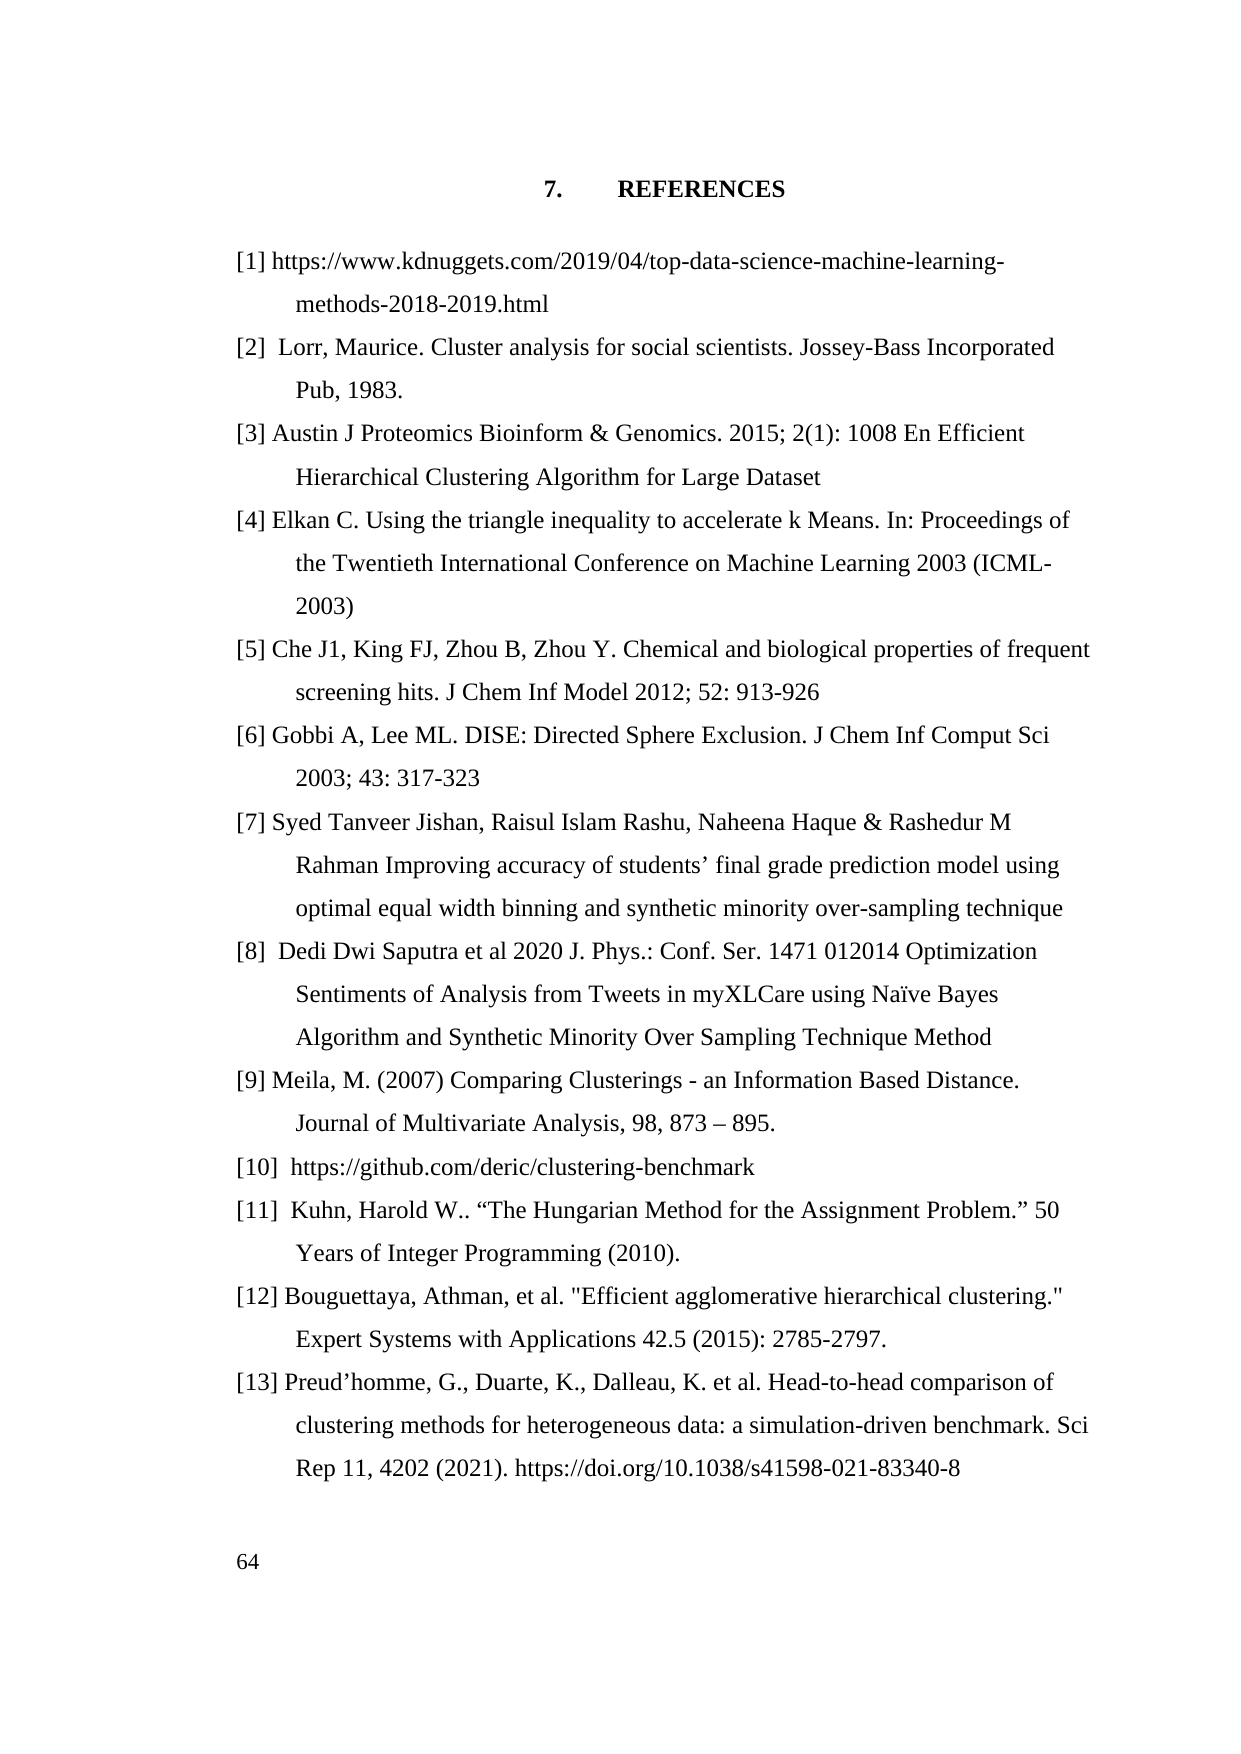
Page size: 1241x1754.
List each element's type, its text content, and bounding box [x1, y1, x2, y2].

text [1] https://www.kdnuggets.com/2019/04/top-data-science-machine-learning-methods-2018-2019.html [236, 246, 1092, 318]
text [11] Kuhn, Harold W.. “The Hungarian Method for the Assignment Problem.” 50 Years of Integer Programming (2010). [236, 1195, 1092, 1267]
text [8] Dedi Dwi Saputra et al 2020 J. Phys.: Conf. Ser. 1471 012014 Optimization Sentiments of Analysis from Tweets in myXLCare using Naïve Bayes Algorithm and Synthetic Minority Over Sampling Technique Method [236, 936, 1092, 1051]
text [2] Lorr, Maurice. Cluster analysis for social scientists. Jossey-Bass Incorporated Pub, 1983. [236, 332, 1092, 404]
text [12] Bouguettaya, Athman, et al. "Efficient agglomerative hierarchical clustering." Expert Systems with Applications 42.5 (2015): 2785-2797. [236, 1281, 1092, 1353]
text [3] Austin J Proteomics Bioinform & Genomics. 2015; 2(1): 1008 En Efficient Hierarchical Clustering Algorithm for Large Dataset [236, 418, 1092, 490]
text [13] Preud’homme, G., Duarte, K., Dalleau, K. et al. Head-to-head comparison of clustering methods for heterogeneous data: a simulation-driven benchmark. Sci Rep 11, 4202 (2021). https://doi.org/10.1038/s41598-021-83340-8 [236, 1367, 1092, 1482]
text [9] Meila, M. (2007) Comparing Clusterings - an Information Based Distance. Journal of Multivariate Analysis, 98, 873 – 895. [236, 1065, 1092, 1137]
text [6] Gobbi A, Lee ML. DISE: Directed Sphere Exclusion. J Chem Inf Comput Sci 2003; 43: 317-323 [236, 720, 1092, 792]
text [7] Syed Tanveer Jishan, Raisul Islam Rashu, Naheena Haque & Rashedur M Rahman Improving accuracy of students’ final grade prediction model using optimal equal width binning and synthetic minority over-sampling technique [236, 807, 1092, 922]
text [10] https://github.com/deric/clustering-benchmark [236, 1152, 1092, 1180]
text [5] Che J1, King FJ, Zhou B, Zhou Y. Chemical and biological properties of frequent screening hits. J Chem Inf Model 2012; 52: 913-926 [236, 634, 1092, 706]
text [4] Elkan C. Using the triangle inequality to accelerate k Means. In: Proceedings of the Twentieth International Conference on Machine Learning 2003 (ICML-2003) [236, 505, 1092, 620]
subtitle REFERENCES [236, 174, 1092, 203]
